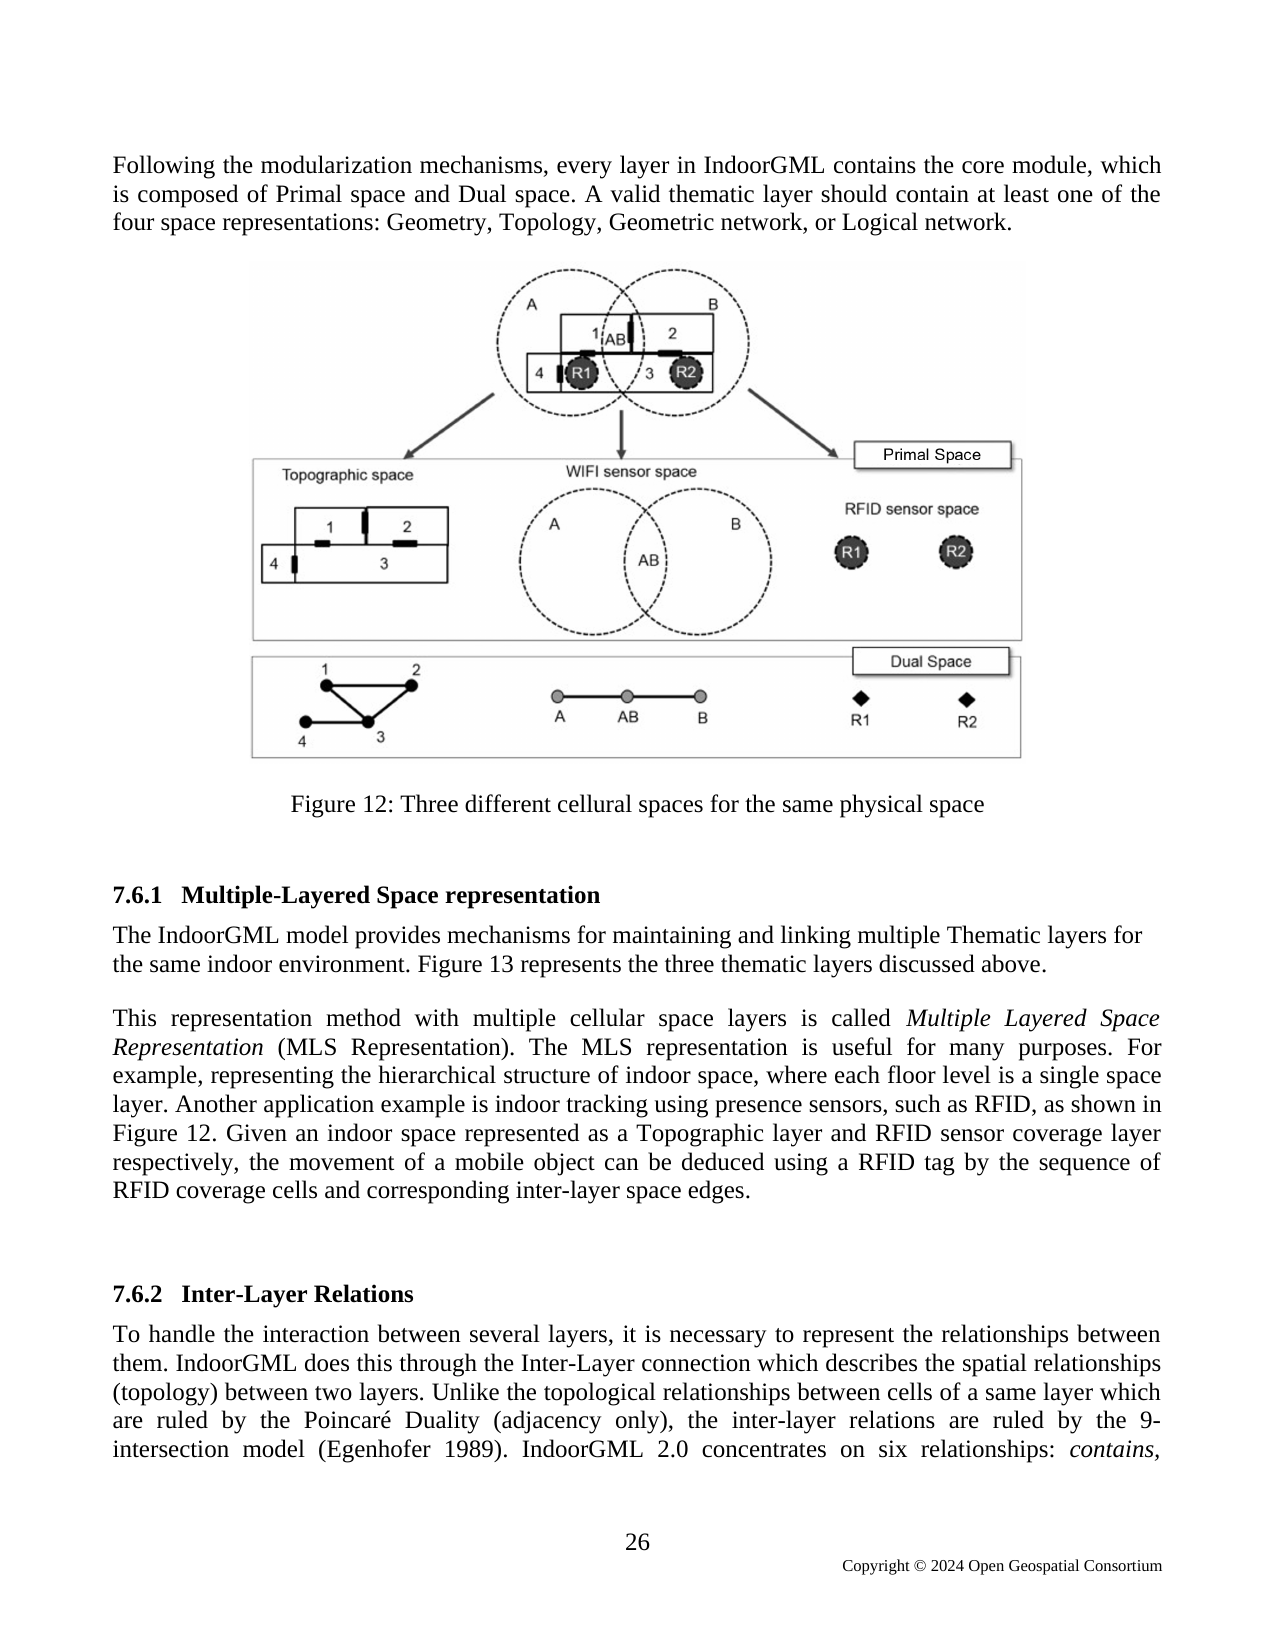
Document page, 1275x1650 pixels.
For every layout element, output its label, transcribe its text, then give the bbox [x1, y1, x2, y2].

subtitle Multiple-Layered Space representation [112, 884, 1162, 908]
text Following the modularization mechanisms, every layer in IndoorGML contains the core module, which is composed of Primal space and Dual space. A valid thematic layer should contain at least one of the four space representations: Geometry, Topology, Geometric network, or Logical network. [112, 150, 1162, 236]
text The IndoorGML model provides mechanisms for maintaining and linking multiple Thematic layers for the same indoor environment. Figure 13 represents the three thematic layers discussed above. [112, 920, 1162, 978]
subtitle Inter-Layer Relations [112, 1283, 1162, 1307]
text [112, 1319, 1162, 1463]
text Figure 12: Three different cellural spaces for the same physical space [112, 789, 1162, 818]
picture [248, 261, 1027, 764]
text This representation method with multiple cellular space layers is called Multiple Layered Space Representation (MLS Representation). The MLS representation is useful for many purposes. For example, representing the hierarchical structure of indoor space, where each floor level is a single space layer. Another application example is indoor tracking using presence sensors, such as RFID, as shown in Figure 12. Given an indoor space represented as a Topographic layer and RFID sensor coverage layer respectively, the movement of a mobile object can be deduced using a RFID tag by the sequence of RFID coverage cells and corresponding inter-layer space edges. [112, 1003, 1162, 1204]
